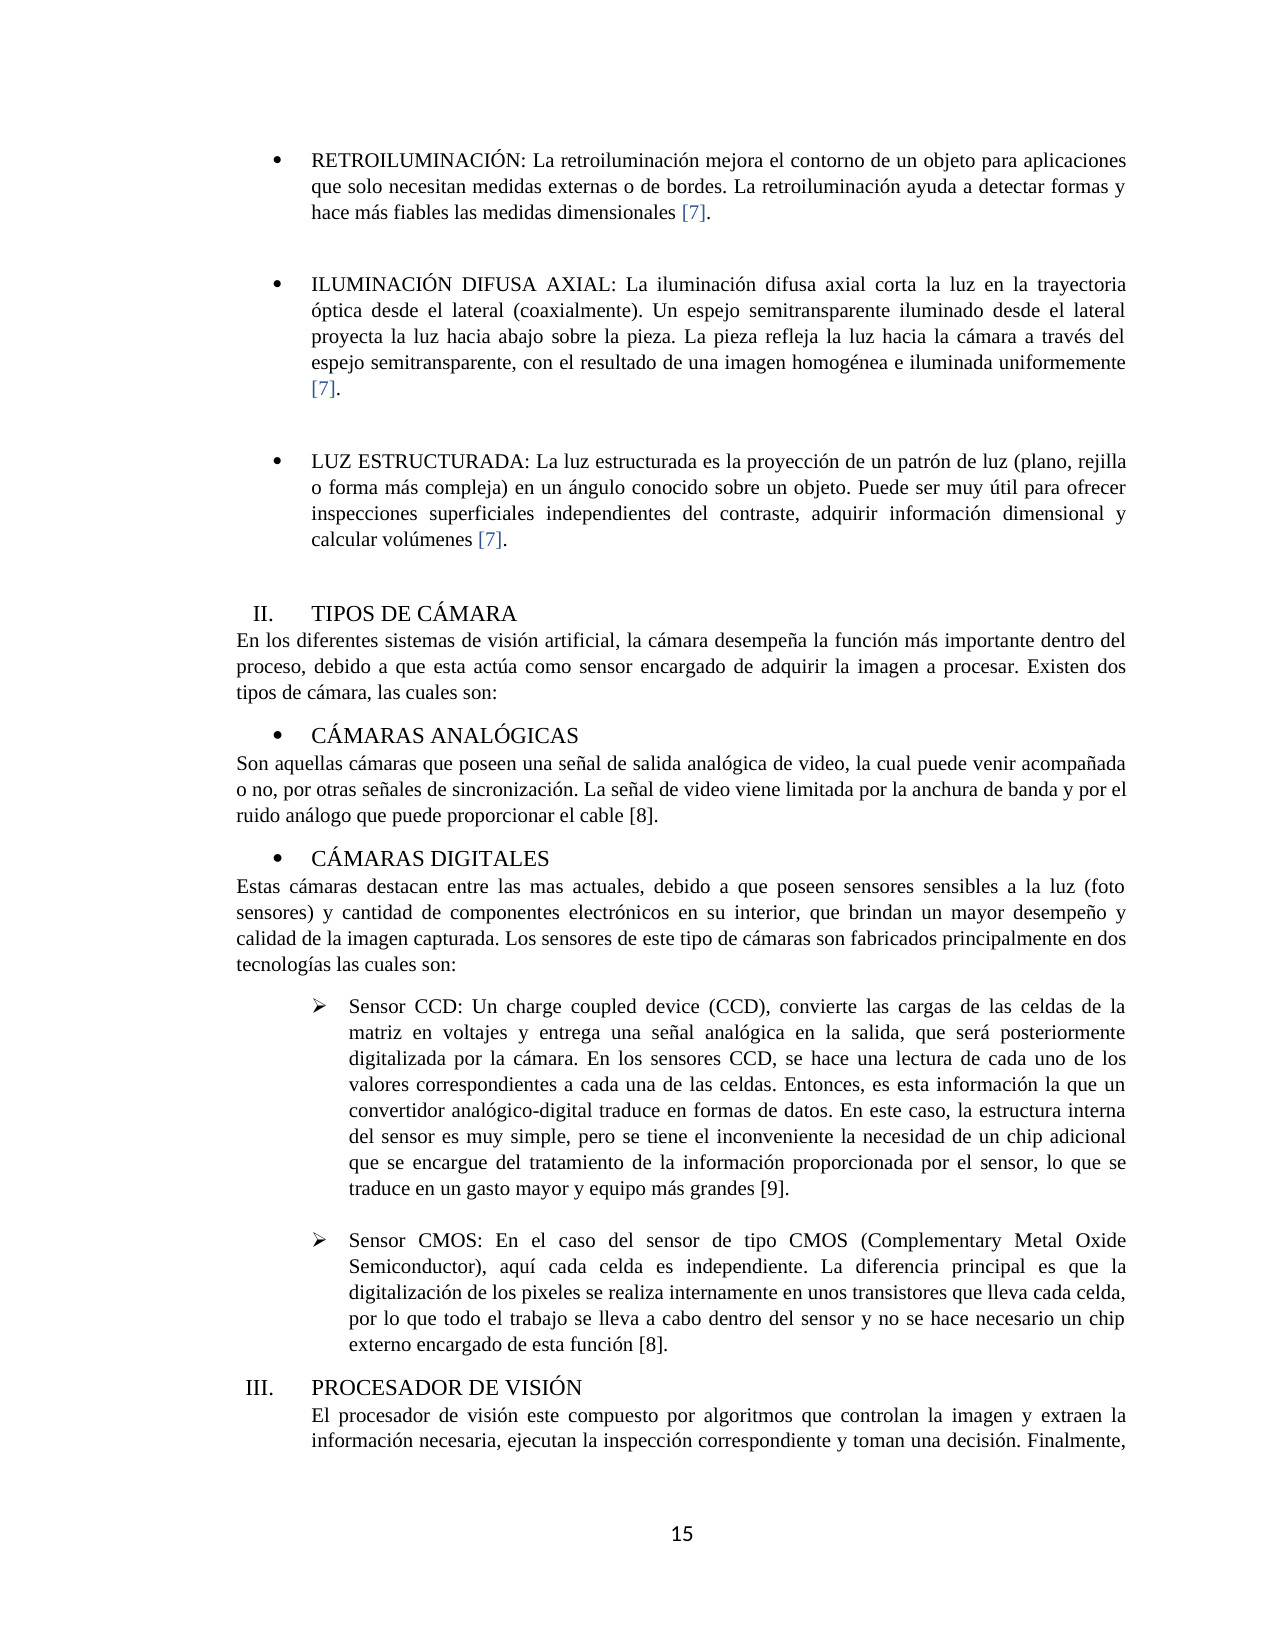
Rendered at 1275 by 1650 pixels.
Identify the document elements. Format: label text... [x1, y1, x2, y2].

subtitle CÁMARAS ANALÓGICAS [274, 722, 1127, 749]
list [311, 1402, 1127, 1452]
text Estas cámaras destacan entre las mas actuales, debido a que poseen sensores sensibles a la luz (foto sensores) y cantidad de componentes electrónicos en su interior, que brindan un mayor desempeño y calidad de la imagen capturada. Los sensores de este tipo de cámaras son fabricados principalmente en dos tecnologías las cuales son: [236, 874, 1127, 976]
list Sensor CMOS: En el caso del sensor de tipo CMOS (Complementary Metal Oxide Semiconductor), aquí cada celda es independiente. La diferencia principal es que la digitalización de los pixeles se realiza internamente en unos transistores que lleva cada celda, por lo que todo el trabajo se lleva a cabo dentro del sensor y no se hace necesario un chip externo encargado de esta función . [311, 1228, 1127, 1356]
subtitle PROCESADOR DE VISIÓN [274, 1374, 1127, 1400]
list Sensor CCD: Un charge coupled device (CCD), convierte las cargas de las celdas de la matriz en voltajes y entrega una señal analógica en la salida, que será posteriormente digitalizada por la cámara. En los sensores CCD, se hace una lectura de cada uno de los valores correspondientes a cada una de las celdas. Entonces, es esta información la que un convertidor analógico-digital traduce en formas de datos. En este caso, la estructura interna del sensor es muy simple, pero se tiene el inconveniente la necesidad de un chip adicional que se encargue del tratamiento de la información proporcionada por el sensor, lo que se traduce en un gasto mayor y equipo más grandes . [311, 994, 1127, 1200]
list Son aquellas cámaras que poseen una señal de salida analógica de video, la cual puede venir acompañada o no, por otras señales de sincronización. La señal de video viene limitada por la anchura de banda y por el ruido análogo que puede proporcionar el cable . [236, 751, 1127, 827]
subtitle TIPOS DE CÁMARA [274, 599, 1127, 626]
text En los diferentes sistemas de visión artificial, la cámara desempeña la función más importante dentro del proceso, debido a que esta actúa como sensor encargado de adquirir la imagen a procesar. Existen dos tipos de cámara, las cuales son: [236, 628, 1127, 704]
subtitle CÁMARAS DIGITALES [274, 845, 1127, 872]
subtitle LUZ ESTRUCTURADA: La luz estructurada es la proyección de un patrón de luz (plano, rejilla o forma más compleja) en un ángulo conocido sobre un objeto. Puede ser muy útil para ofrecer inspecciones superficiales independientes del contraste, adquirir información dimensional y calcular volúmenes . [274, 449, 1127, 551]
subtitle RETROILUMINACIÓN: La retroiluminación mejora el contorno de un objeto para aplicaciones que solo necesitan medidas externas o de bordes. La retroiluminación ayuda a detectar formas y hace más fiables las medidas dimensionales . [274, 148, 1127, 224]
subtitle ILUMINACIÓN DIFUSA AXIAL: La iluminación difusa axial corta la luz en la trayectoria óptica desde el lateral (coaxialmente). Un espejo semitransparente iluminado desde el lateral proyecta la luz hacia abajo sobre la pieza. La pieza refleja la luz hacia la cámara a través del espejo semitransparente, con el resultado de una imagen homogénea e iluminada uniformemente . [274, 272, 1127, 400]
